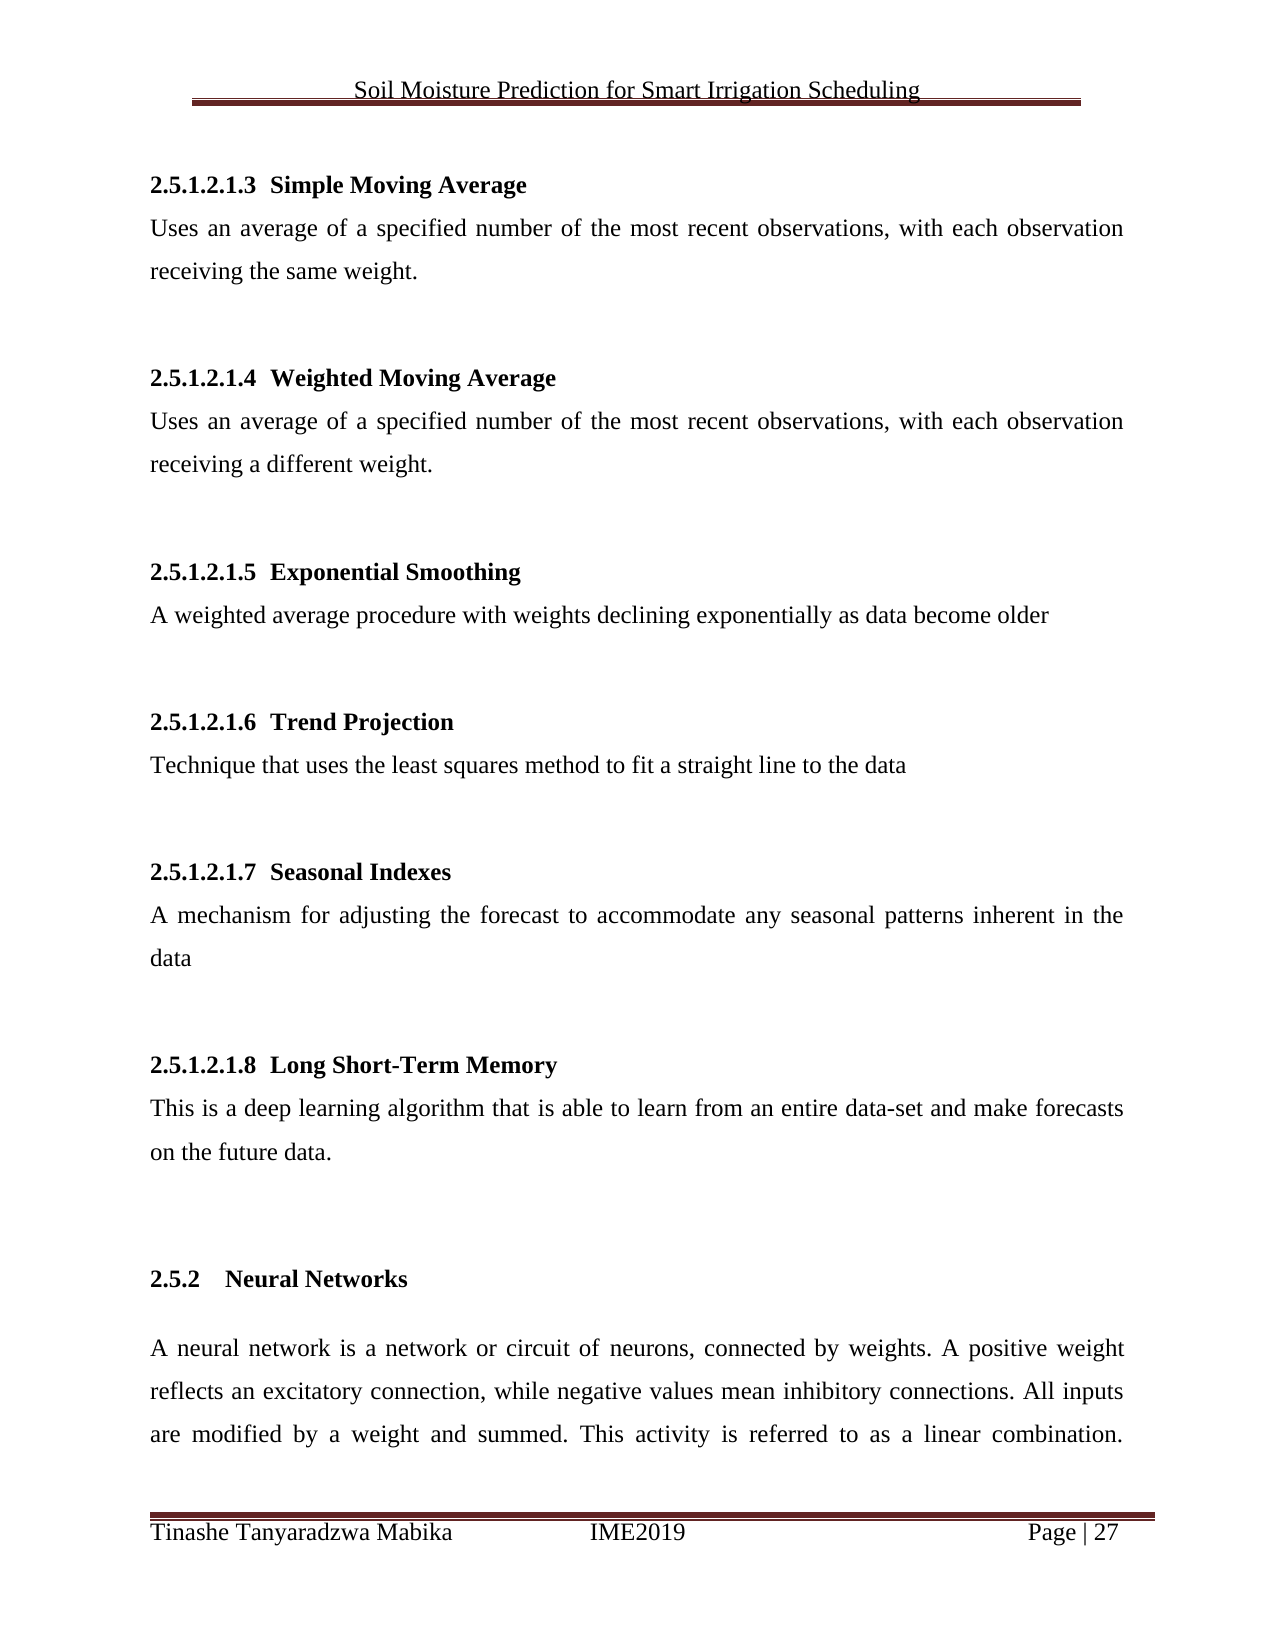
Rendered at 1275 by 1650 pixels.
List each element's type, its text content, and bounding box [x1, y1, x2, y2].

subtitle Long Short-Term Memory [150, 1050, 1125, 1079]
subtitle Simple Moving Average [150, 170, 1125, 199]
text Technique that uses the least squares method to fit a straight line to the data [150, 750, 1125, 779]
text Uses an average of a specified number of the most recent observations, with each observation receiving a different weight. [150, 406, 1125, 478]
text A mechanism for adjusting the forecast to accommodate any seasonal patterns inherent in the data [150, 900, 1125, 972]
subtitle Weighted Moving Average [150, 363, 1125, 392]
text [150, 1333, 1125, 1448]
text This is a deep learning algorithm that is able to learn from an entire data-set and make forecasts on the future data. [150, 1093, 1125, 1165]
text A weighted average procedure with weights declining exponentially as data become older [150, 600, 1125, 628]
text Uses an average of a specified number of the most recent observations, with each observation receiving the same weight. [150, 213, 1125, 285]
subtitle Seasonal Indexes [150, 857, 1125, 886]
subtitle Exponential Smoothing [150, 557, 1125, 585]
subtitle Trend Projection [150, 707, 1125, 736]
subtitle Neural Networks [150, 1264, 1125, 1293]
